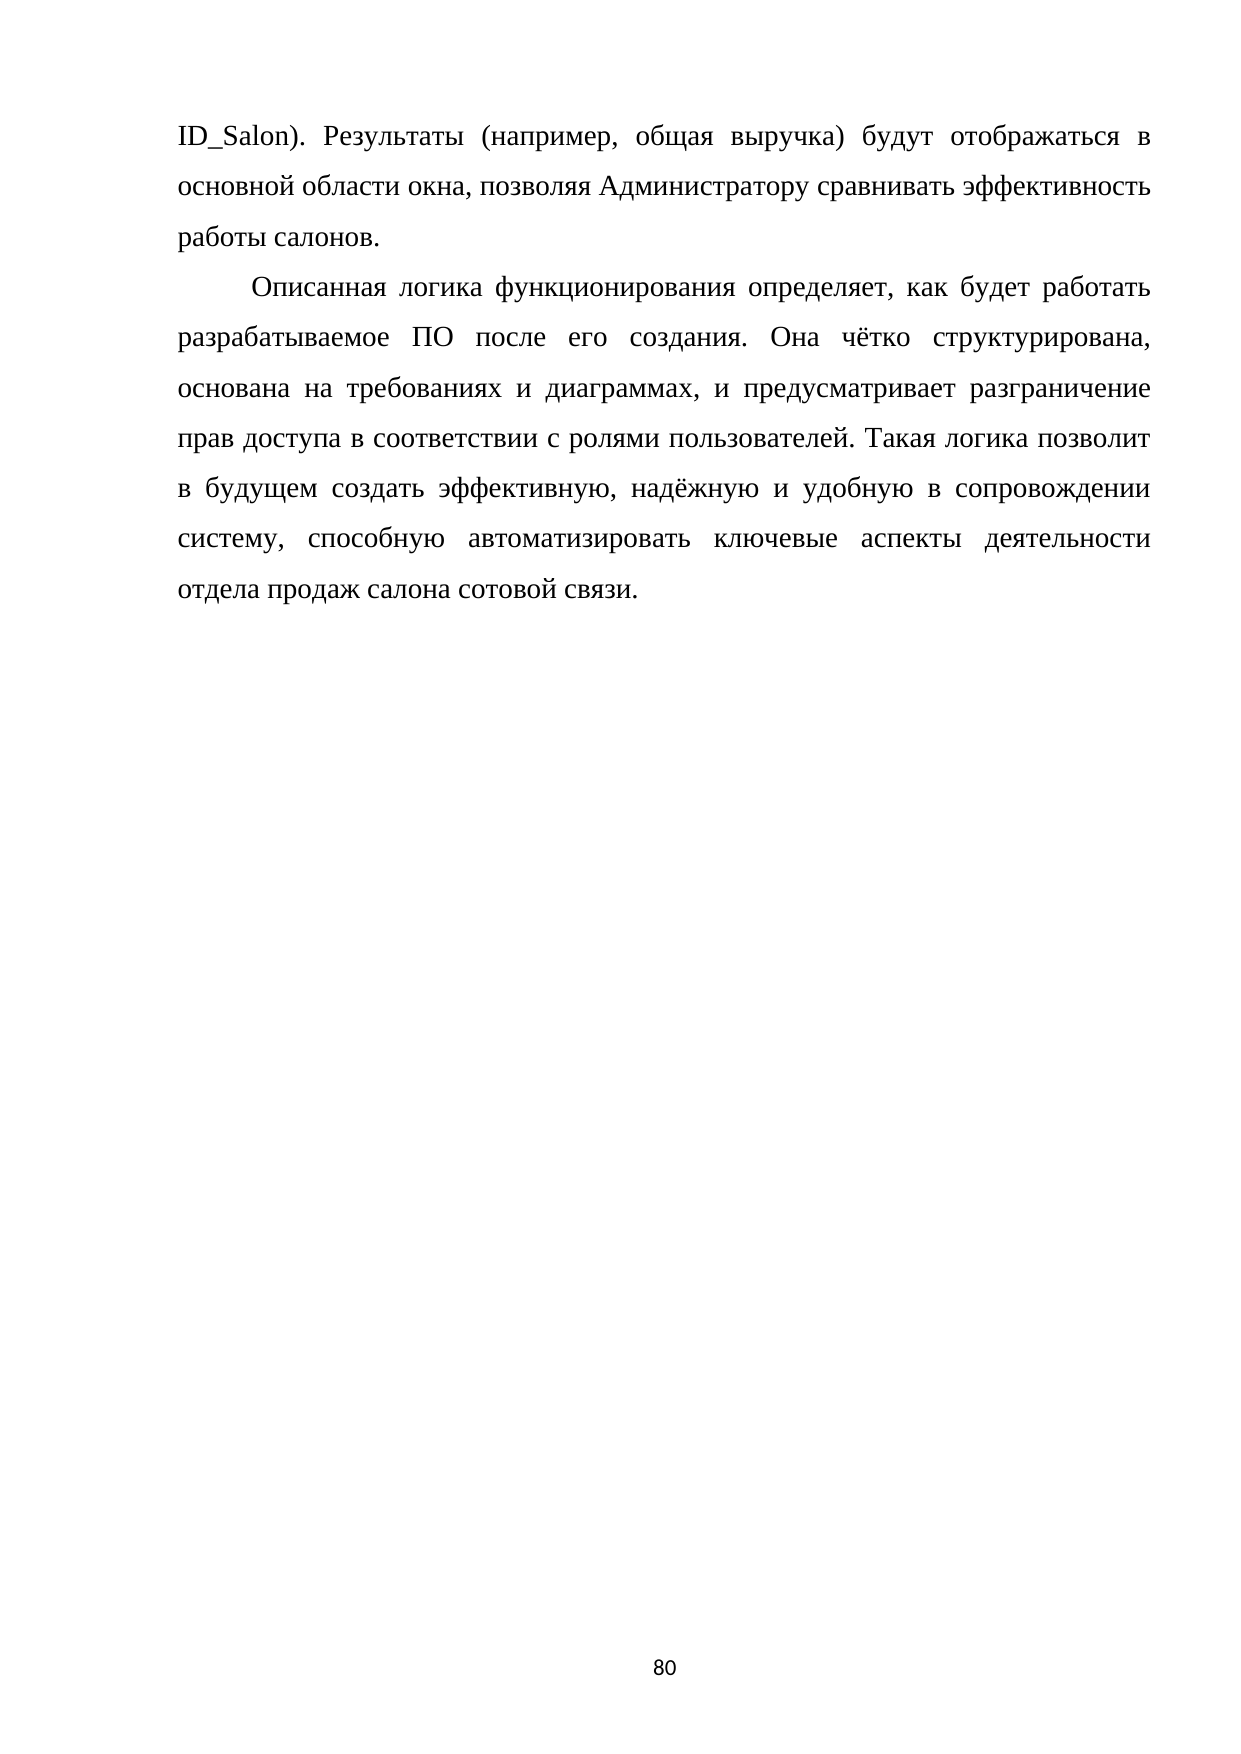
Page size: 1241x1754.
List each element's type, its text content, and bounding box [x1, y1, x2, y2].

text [177, 118, 1152, 252]
text Описанная логика функционирования определяет, как будет работать разрабатываемое ПО после его создания. Она чётко структурирована, основана на требованиях и диаграммах, и предусматривает разграничение прав доступа в соответствии с ролями пользователей. Такая логика позволит в будущем создать эффективную, надёжную и удобную в сопровождении систему, способную автоматизировать ключевые аспекты деятельности отдела продаж салона сотовой связи. [177, 269, 1152, 604]
